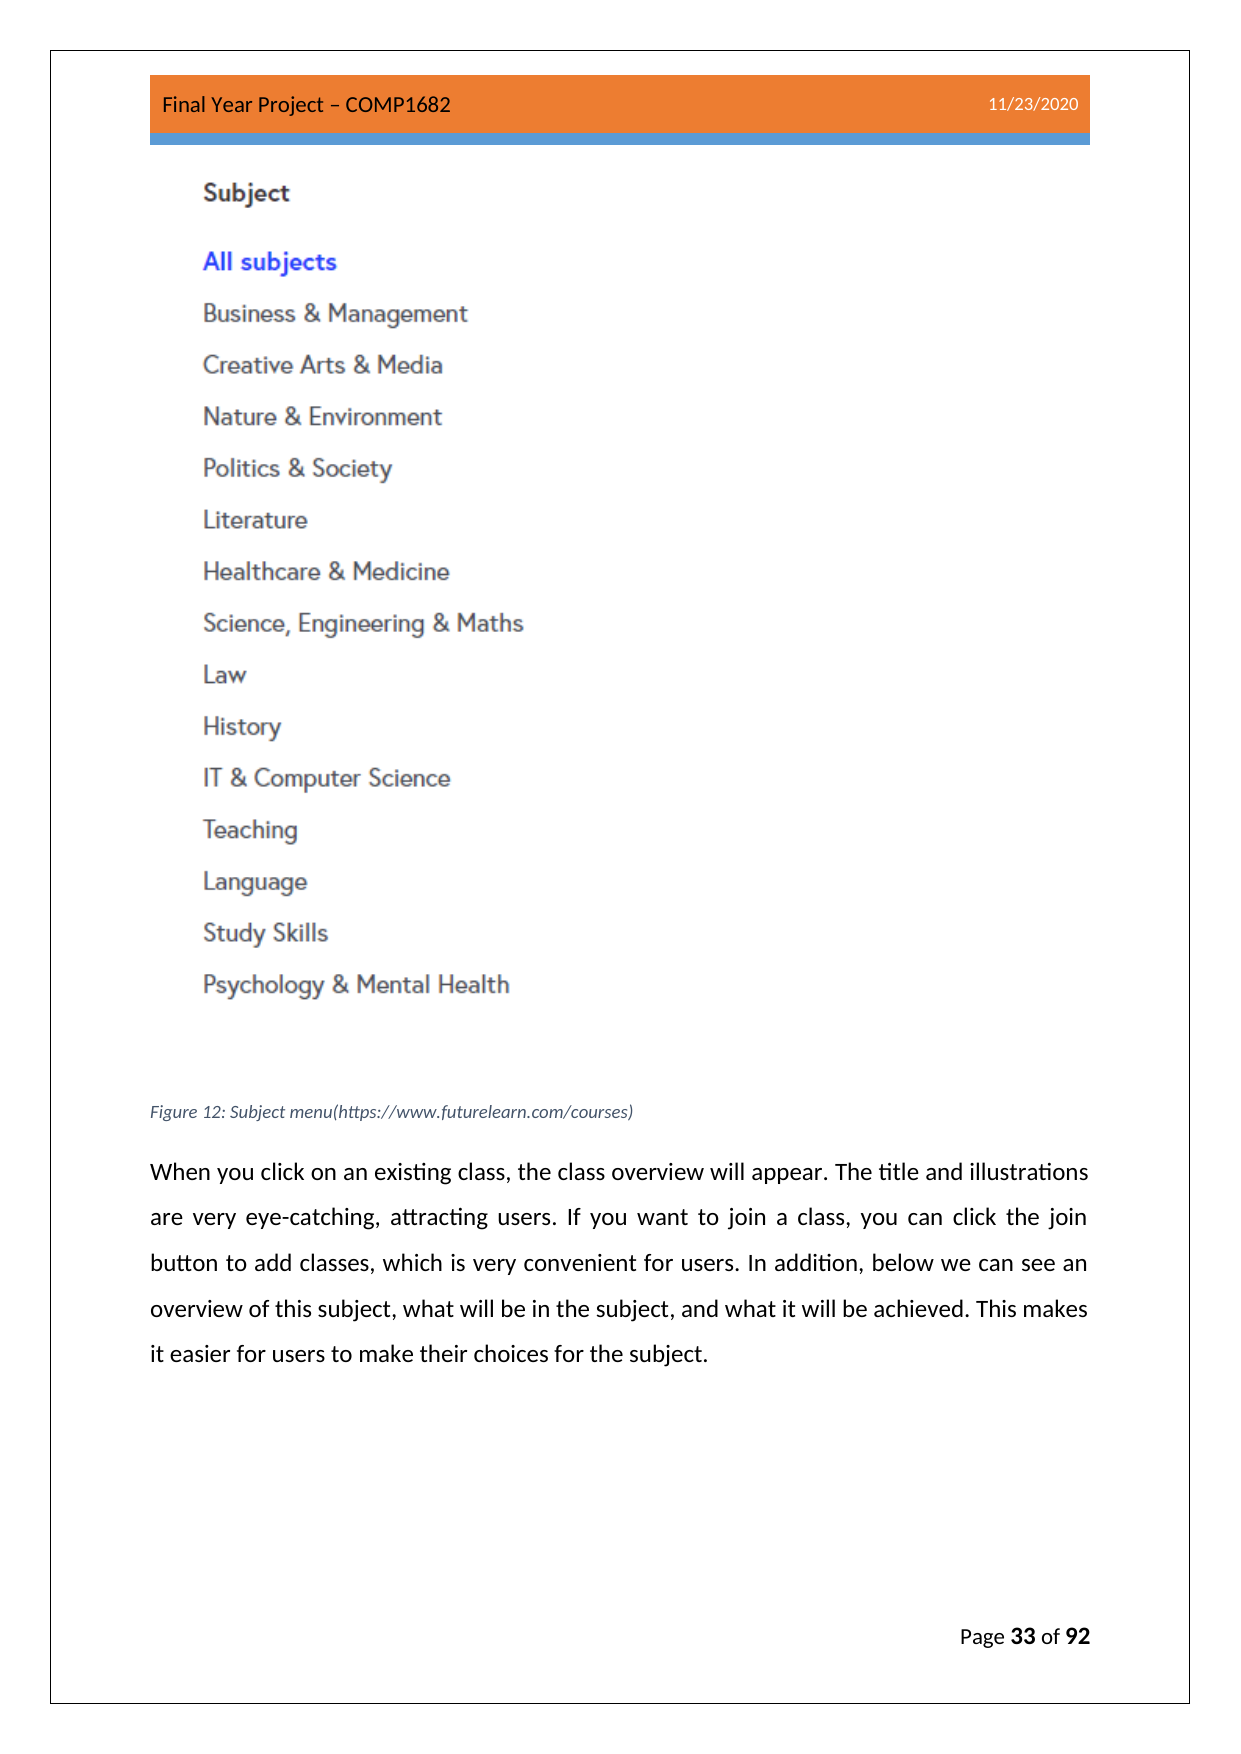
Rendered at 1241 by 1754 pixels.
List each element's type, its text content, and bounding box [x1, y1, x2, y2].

text Figure 12: Subject menu(https://www.futurelearn.com/courses) [150, 1101, 1090, 1123]
picture [150, 173, 644, 1070]
text When you click on an existing class, the class overview will appear. The title and illustrations are very eye-catching, attracting users. If you want to join a class, you can click the join button to add classes, which is very convenient for users. In addition, below we can see an overview of this subject, what will be in the subject, and what it will be achieved. This makes it easier for users to make their choices for the subject. [150, 1156, 1090, 1369]
